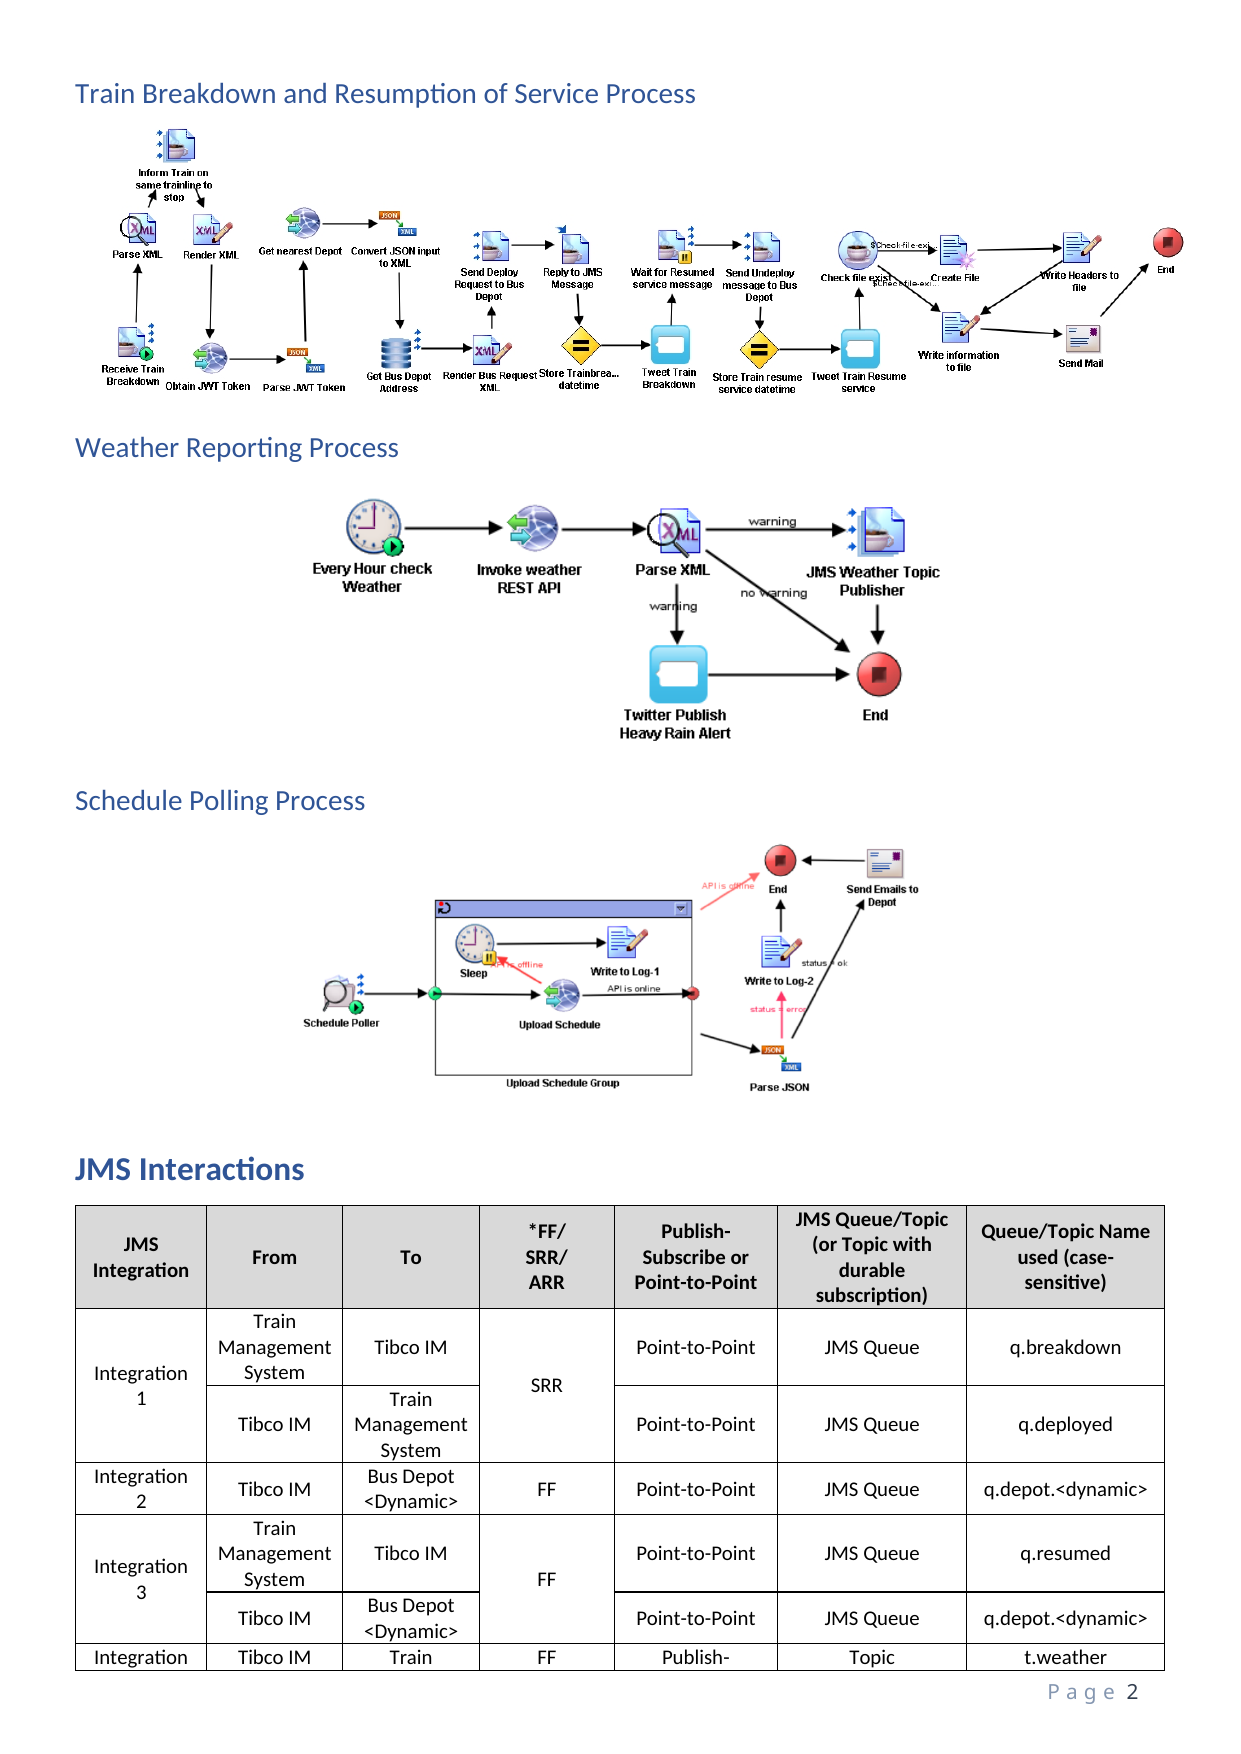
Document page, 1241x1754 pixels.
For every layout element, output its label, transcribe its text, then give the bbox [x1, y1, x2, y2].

table_cell FF [480, 1644, 614, 1670]
table_cell Tibco IM [343, 1309, 479, 1385]
table_cell Bus Depot <Dynamic> [343, 1593, 479, 1643]
table_cell Point-to-Point [615, 1515, 777, 1591]
table_header Queue/Topic Name used (case-sensitive) [967, 1206, 1164, 1308]
table_cell Topic [778, 1644, 966, 1670]
table_cell JMS Queue [778, 1463, 966, 1514]
picture [283, 817, 957, 1130]
table_cell JMS Queue [778, 1515, 966, 1591]
table_header To [343, 1206, 479, 1308]
table_cell Tibco IM [207, 1593, 342, 1643]
table_cell Integration 1 [76, 1309, 206, 1462]
table_cell Integration 3 [76, 1515, 206, 1643]
picture [75, 123, 1211, 412]
table_cell Train Management System [207, 1309, 342, 1385]
table_cell Point-to-Point [615, 1593, 777, 1643]
table_cell q.resumed [967, 1515, 1164, 1591]
table_cell q.depot.<dynamic> [967, 1593, 1164, 1643]
table_cell q.depot.<dynamic> [967, 1463, 1164, 1514]
picture [293, 477, 947, 764]
table_cell SRR [480, 1309, 614, 1462]
table_header JMS Queue/Topic (or Topic with durable subscription) [778, 1206, 966, 1308]
table_cell Point-to-Point [615, 1463, 777, 1514]
table_cell Train Management System [343, 1386, 479, 1462]
table_cell Bus Depot <Dynamic> [343, 1463, 479, 1514]
table_cell Point-to-Point [615, 1309, 777, 1385]
table_header Publish-Subscribe or Point-to-Point [615, 1206, 777, 1308]
table_cell JMS Queue [778, 1386, 966, 1462]
table_header From [207, 1206, 342, 1308]
subtitle Train Breakdown and Resumption of Service Process [75, 75, 1165, 111]
subtitle Schedule Polling Process [75, 782, 1165, 818]
table_cell Publish-Subscribe [615, 1644, 777, 1670]
table_cell Tibco IM [207, 1644, 342, 1670]
table_cell Integration 2 [76, 1463, 206, 1514]
table_cell t.weather [967, 1644, 1164, 1670]
table_header *FF/ SRR/ ARR [480, 1206, 614, 1308]
table_cell Train Management System [207, 1515, 342, 1591]
table_cell Tibco IM [207, 1463, 342, 1514]
table_cell JMS Queue [778, 1309, 966, 1385]
table_cell JMS Queue [778, 1593, 966, 1643]
table_cell q.deployed [967, 1386, 1164, 1462]
table_cell FF [480, 1515, 614, 1643]
table_header JMS Integration [76, 1206, 206, 1308]
table_cell Integration 4 [76, 1644, 206, 1670]
subtitle Weather Reporting Process [75, 429, 1165, 465]
table_cell q.breakdown [967, 1309, 1164, 1385]
table_cell Tibco IM [207, 1386, 342, 1462]
table_cell Point-to-Point [615, 1386, 777, 1462]
table_cell Train Listener [343, 1644, 479, 1670]
table_cell FF [480, 1463, 614, 1514]
subtitle JMS Interactions [75, 1148, 1165, 1189]
table_cell Tibco IM [343, 1515, 479, 1591]
